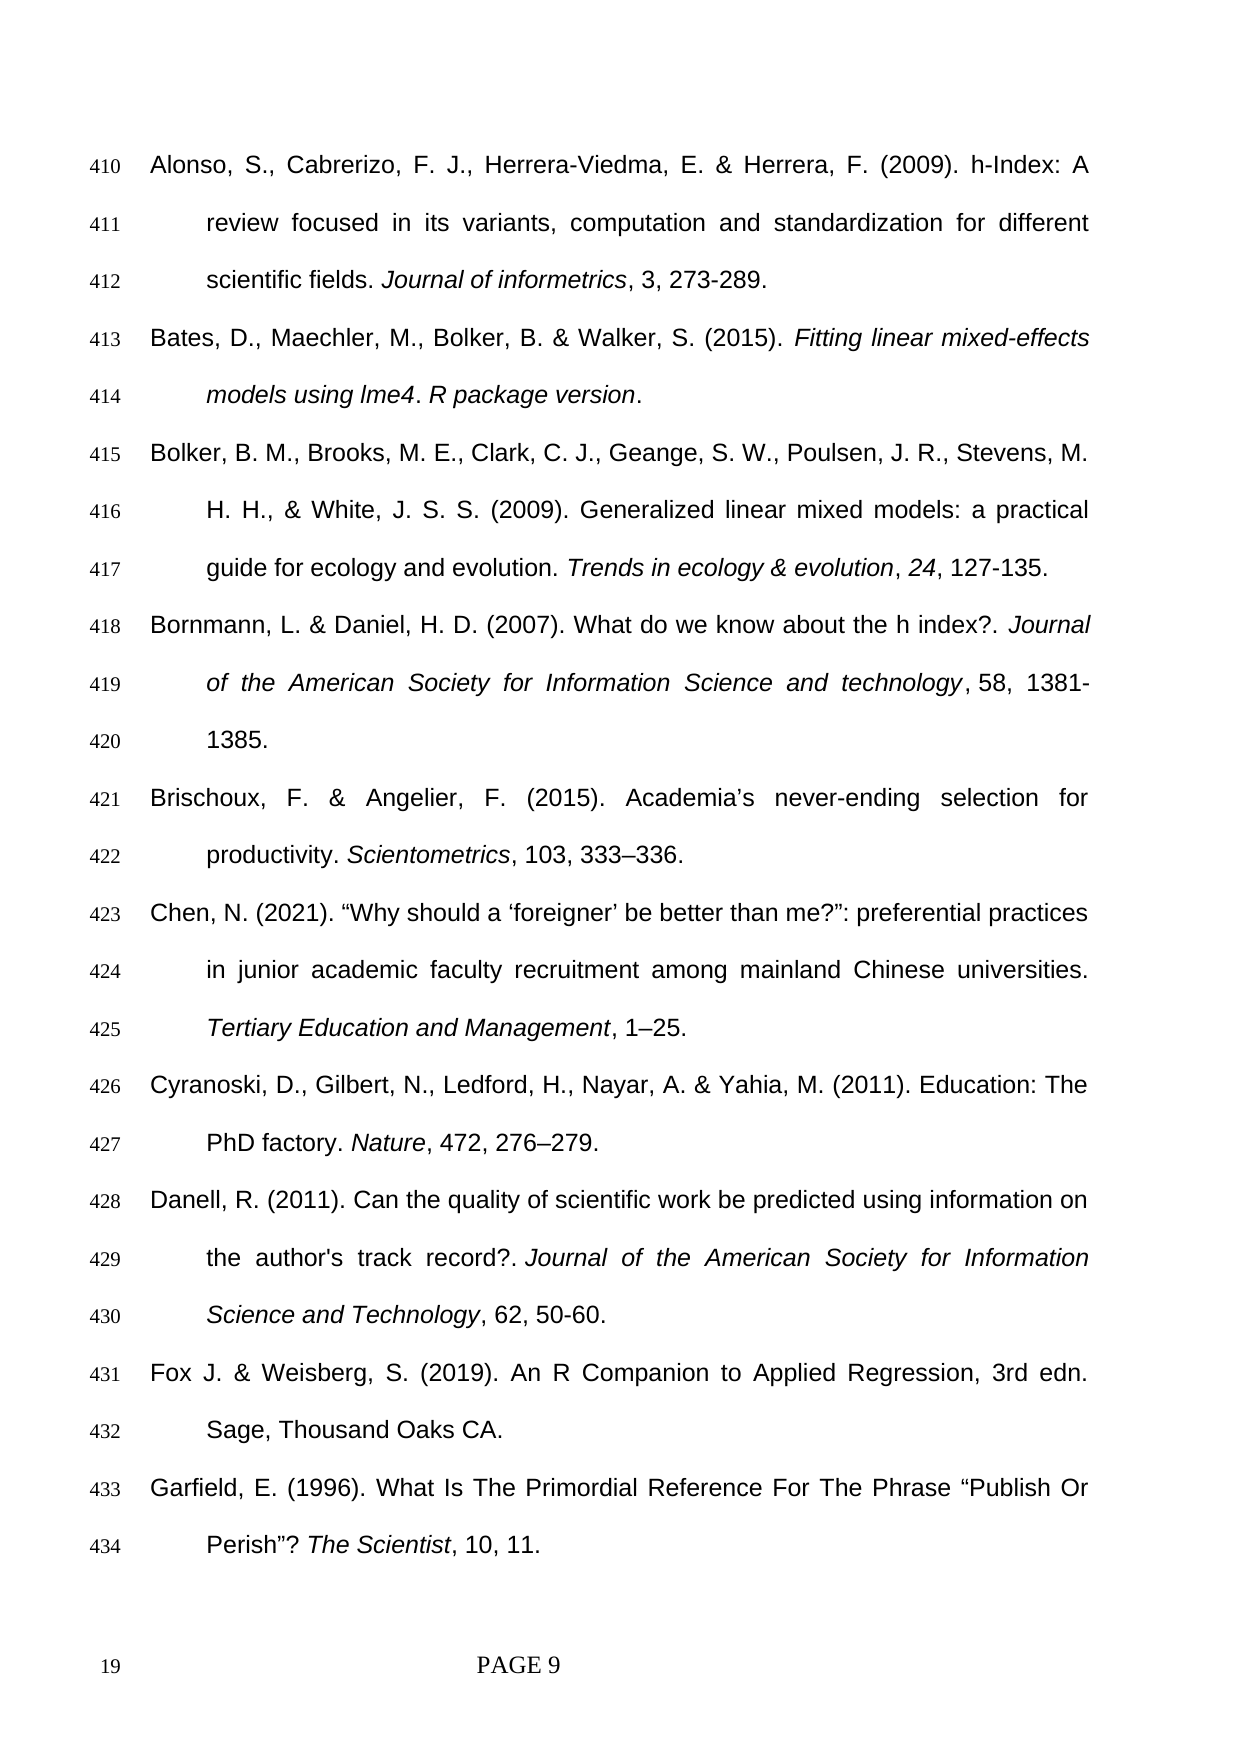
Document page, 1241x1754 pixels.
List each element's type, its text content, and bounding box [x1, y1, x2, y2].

text Brischoux, F. & Angelier, F. (2015). Academia’s never-ending selection for productivity. Scientometrics, 103, 333–336. [150, 782, 1090, 869]
text Danell, R. (2011). Can the quality of scientific work be predicted using information on the author's track record?. Journal of the American Society for Information Science and Technology, 62, 50-60. [150, 1185, 1090, 1329]
text Bornmann, L. & Daniel, H. D. (2007). What do we know about the h index?. Journal of the American Society for Information Science and technology, 58, 1381-1385. [150, 610, 1090, 754]
text Bolker, B. M., Brooks, M. E., Clark, C. J., Geange, S. W., Poulsen, J. R., Stevens, M. H. H., & White, J. S. S. (2009). Generalized linear mixed models: a practical guide for ecology and evolution. Trends in ecology & evolution, 24, 127-135. [150, 437, 1090, 581]
text Garfield, E. (1996). What Is The Primordial Reference For The Phrase “Publish Or Perish”? The Scientist, 10, 11. [150, 1472, 1090, 1559]
text Fox J. & Weisberg, S. (2019). An R Companion to Applied Regression, 3rd edn. Sage, Thousand Oaks CA. [150, 1357, 1090, 1444]
text Chen, N. (2021). “Why should a ‘foreigner’ be better than me?”: preferential practices in junior academic faculty recruitment among mainland Chinese universities. Tertiary Education and Management, 1–25. [150, 897, 1090, 1041]
text Cyranoski, D., Gilbert, N., Ledford, H., Nayar, A. & Yahia, M. (2011). Education: The PhD factory. Nature, 472, 276–279. [150, 1070, 1090, 1156]
text Alonso, S., Cabrerizo, F. J., Herrera-Viedma, E. & Herrera, F. (2009). h-Index: A review focused in its variants, computation and standardization for different scientific fields. Journal of informetrics, 3, 273-289. [150, 150, 1090, 294]
text Bates, D., Maechler, M., Bolker, B. & Walker, S. (2015). Fitting linear mixed-effects models using lme4. R package version. [150, 322, 1090, 409]
